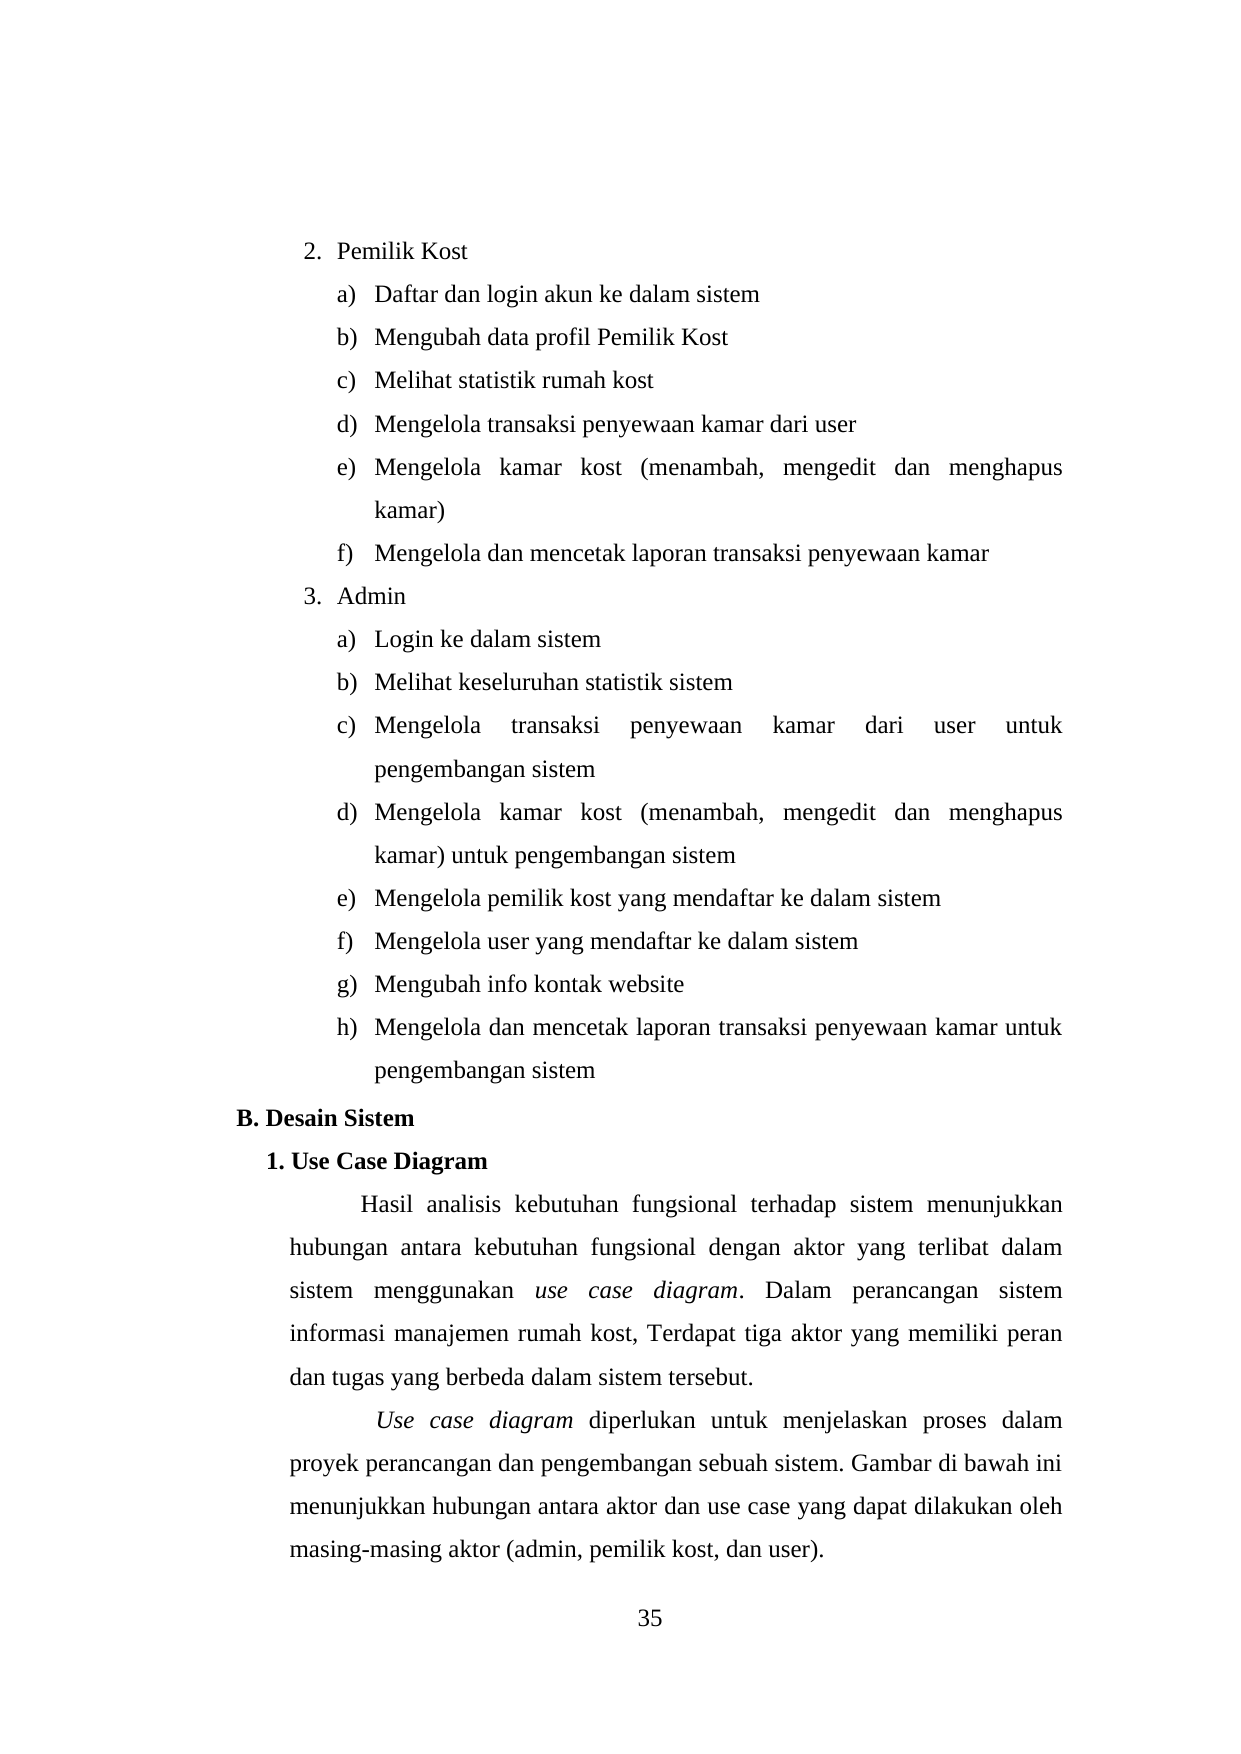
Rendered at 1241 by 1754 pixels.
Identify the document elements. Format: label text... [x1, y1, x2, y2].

list Mengubah data profil Pemilik Kost [337, 322, 1063, 351]
list Mengelola dan mencetak laporan transaksi penyewaan kamar untuk pengembangan sistem [337, 1012, 1063, 1084]
list Pemilik Kost [303, 236, 1063, 265]
list Mengelola user yang mendaftar ke dalam sistem [337, 926, 1063, 955]
list Melihat statistik rumah kost [337, 366, 1063, 394]
list Login ke dalam sistem [337, 624, 1063, 653]
list Admin [303, 581, 1063, 610]
list Mengelola transaksi penyewaan kamar dari user [337, 409, 1063, 437]
list Mengelola kamar kost (menambah, mengedit dan menghapus kamar) [337, 452, 1063, 524]
list Mengelola transaksi penyewaan kamar dari user untuk pengembangan sistem [337, 711, 1063, 782]
list Melihat keseluruhan statistik sistem [337, 667, 1063, 696]
subtitle Use Case Diagram [266, 1146, 1063, 1175]
list Mengelola pemilik kost yang mendaftar ke dalam sistem [337, 883, 1063, 912]
text Use case diagram diperlukan untuk menjelaskan proses dalam proyek perancangan dan pengembangan sebuah sistem. Gambar di bawah ini menunjukkan hubungan antara aktor dan use case yang dapat dilakukan oleh masing-masing aktor (admin, pemilik kost, dan user). [289, 1405, 1063, 1563]
text Hasil analisis kebutuhan fungsional terhadap sistem menunjukkan hubungan antara kebutuhan fungsional dengan aktor yang terlibat dalam sistem menggunakan use case diagram. Dalam perancangan sistem informasi manajemen rumah kost, Terdapat tiga aktor yang memiliki peran dan tugas yang berbeda dalam sistem tersebut. [289, 1189, 1063, 1390]
list Mengelola kamar kost (menambah, mengedit dan menghapus kamar) untuk pengembangan sistem [337, 797, 1063, 869]
list Daftar dan login akun ke dalam sistem [337, 279, 1063, 308]
list Mengelola dan mencetak laporan transaksi penyewaan kamar [337, 538, 1063, 567]
list Mengubah info kontak website [337, 969, 1063, 998]
subtitle Desain Sistem [236, 1103, 1063, 1132]
